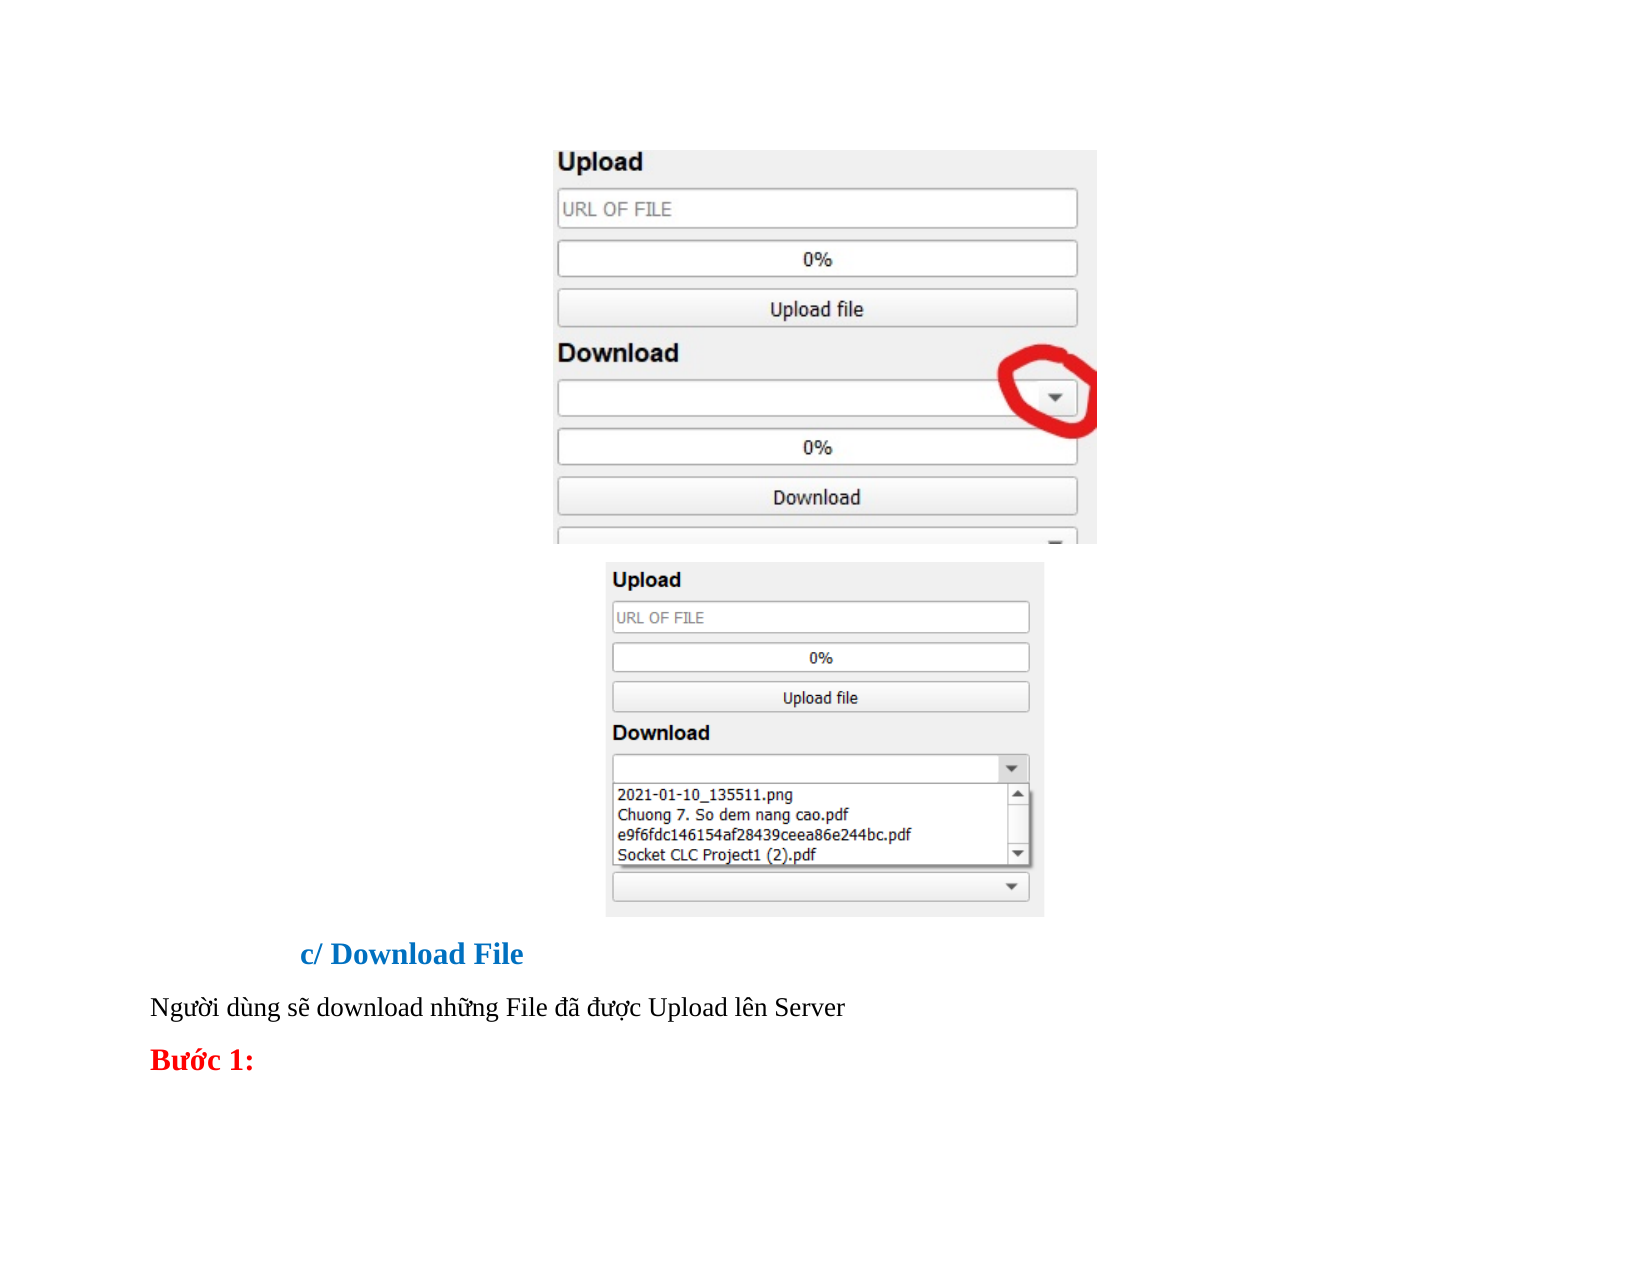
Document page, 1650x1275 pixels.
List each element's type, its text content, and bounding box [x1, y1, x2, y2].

text Người dùng sẽ download những File đã được Upload lên Server [150, 991, 1500, 1022]
picture [605, 562, 1045, 917]
text c/ Download File [225, 935, 1500, 971]
text Bước 1: [150, 1041, 1500, 1077]
picture [553, 150, 1097, 544]
